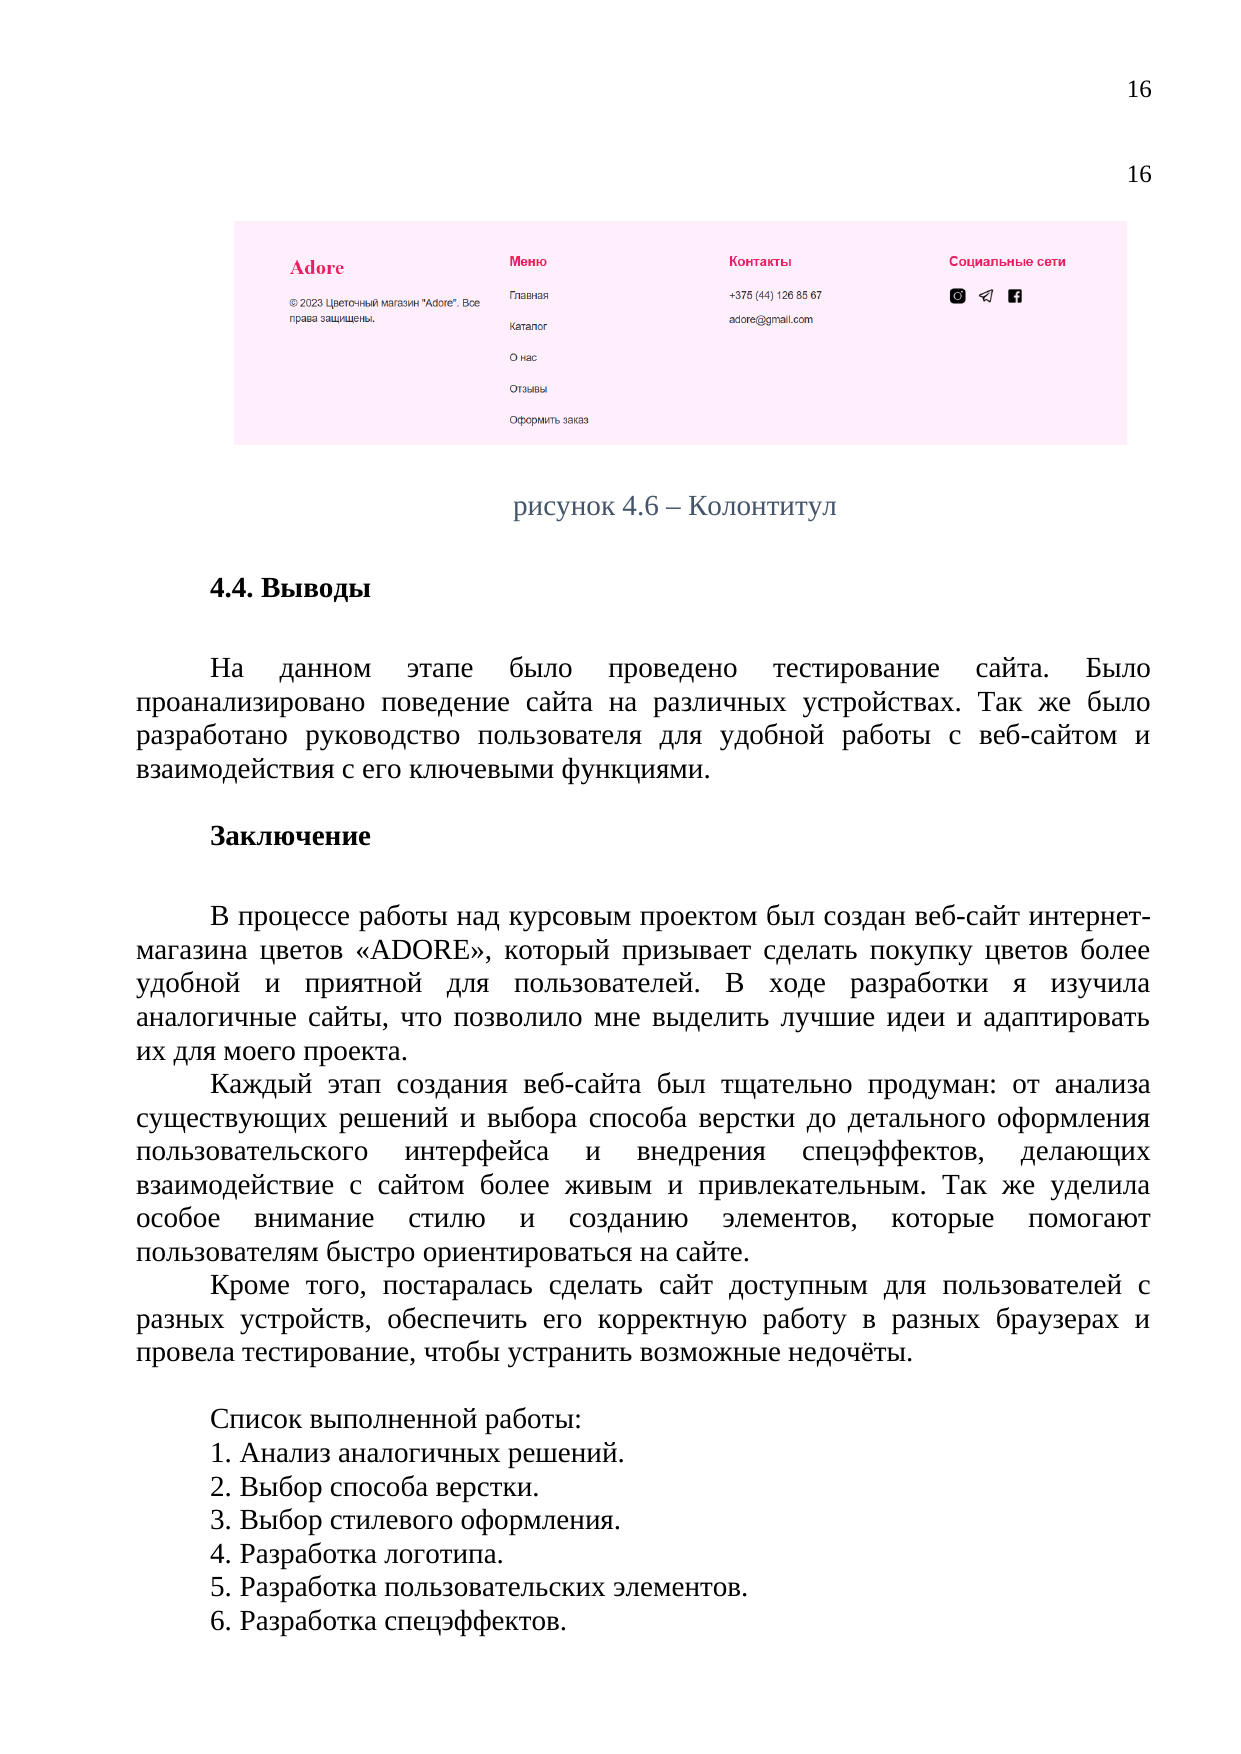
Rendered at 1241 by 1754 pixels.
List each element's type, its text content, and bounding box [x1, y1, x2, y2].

text 16 [136, 159, 1152, 188]
text На данном этапе было проведено тестирование сайта. Было проанализировано поведение сайта на различных устройствах. Так же было разработано руководство пользователя для удобной работы с веб-сайтом и взаимодействия с его ключевыми функциями. [136, 650, 1152, 784]
picture [234, 221, 1128, 445]
list Выбор способа верстки. [136, 1469, 1152, 1502]
list Разработка пользовательских элементов. [136, 1569, 1152, 1603]
text В процессе работы над курсовым проектом был создан веб-сайт интернет-магазина цветов «ADORE», который призывает сделать покупку цветов более удобной и приятной для пользователей. В ходе разработки я изучила аналогичные сайты, что позволило мне выделить лучшие идеи и адаптировать их для моего проекта. [136, 898, 1152, 1066]
text Каждый этап создания веб-сайта был тщательно продуман: от анализа существующих решений и выбора способа верстки до детального оформления пользовательского интерфейса и внедрения спецэффектов, делающих взаимодействие с сайтом более живым и привлекательным. Так же уделила особое внимание стилю и созданию элементов, которые помогают пользователям быстро ориентироваться на сайте. [136, 1066, 1152, 1267]
list Анализ аналогичных решений. [136, 1435, 1152, 1469]
subtitle 4.4. Выводы [136, 540, 1152, 603]
text Список выполненной работы: [136, 1402, 1152, 1435]
list Выбор стилевого оформления. [136, 1502, 1152, 1536]
subtitle Заключение [136, 818, 1152, 852]
list Разработка логотипа. [136, 1536, 1152, 1569]
text Кроме того, постаралась сделать сайт доступным для пользователей с разных устройств, обеспечить его корректную работу в разных браузерах и провела тестирование, чтобы устранить возможные недочёты. [136, 1267, 1152, 1368]
list Разработка спецэффектов. [136, 1603, 1152, 1636]
